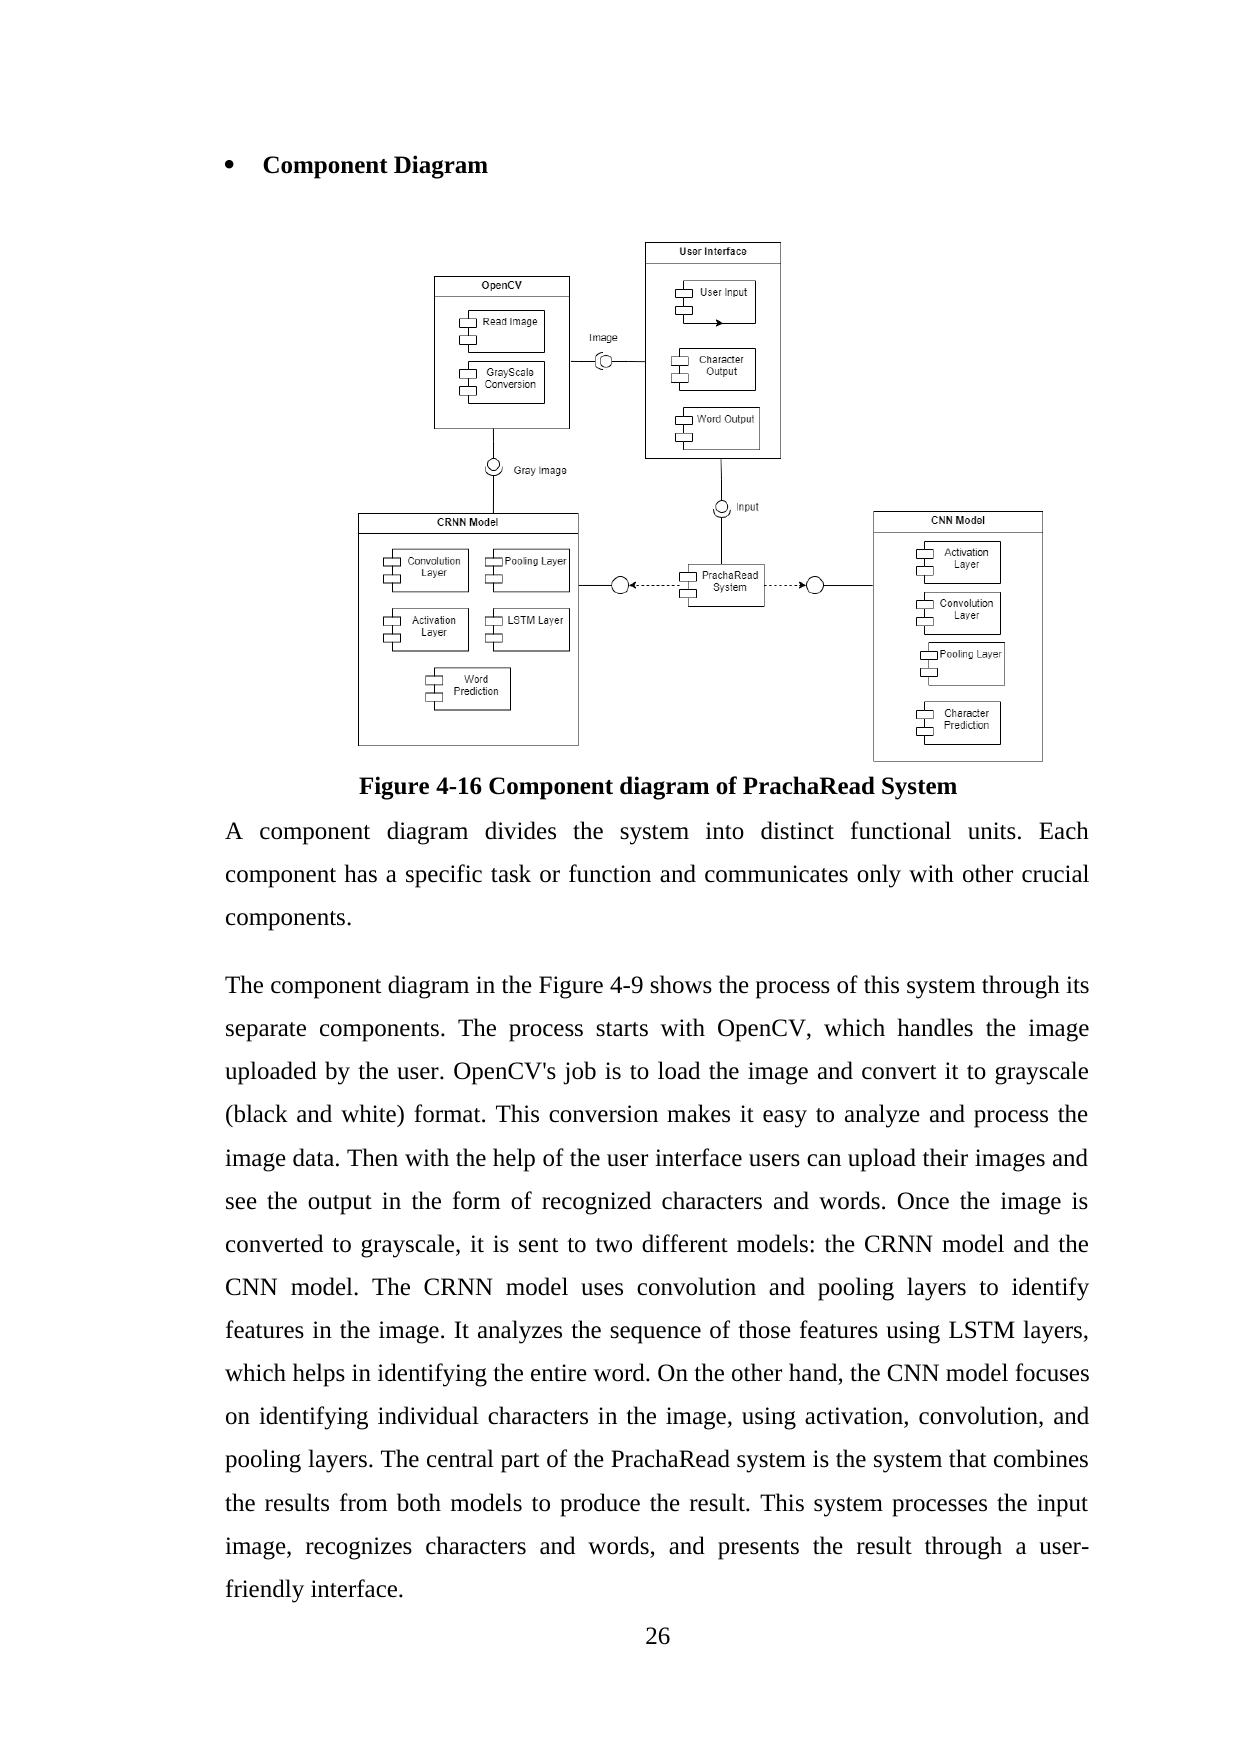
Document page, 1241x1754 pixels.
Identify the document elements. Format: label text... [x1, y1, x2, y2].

picture [273, 242, 1043, 762]
list The component diagram in the Figure 4-9 shows the process of this system through its separate components. The process starts with OpenCV, which handles the image uploaded by the user. OpenCV's job is to load the image and convert it to grayscale (black and white) format. This conversion makes it easy to analyze and process the image data. Then with the help of the user interface users can upload their images and see the output in the form of recognized characters and words. Once the image is converted to grayscale, it is sent to two different models: the CRNN model and the CNN model. The CRNN model uses convolution and pooling layers to identify features in the image. It analyzes the sequence of those features using LSTM layers, which helps in identifying the entire word. On the other hand, the CNN model focuses on identifying individual characters in the image, using activation, convolution, and pooling layers. The central part of the PrachaRead system is the system that combines the results from both models to produce the result. This system processes the input image, recognizes characters and words, and presents the result through a user-friendly interface. [225, 970, 1090, 1603]
list Component Diagram [225, 150, 1090, 179]
